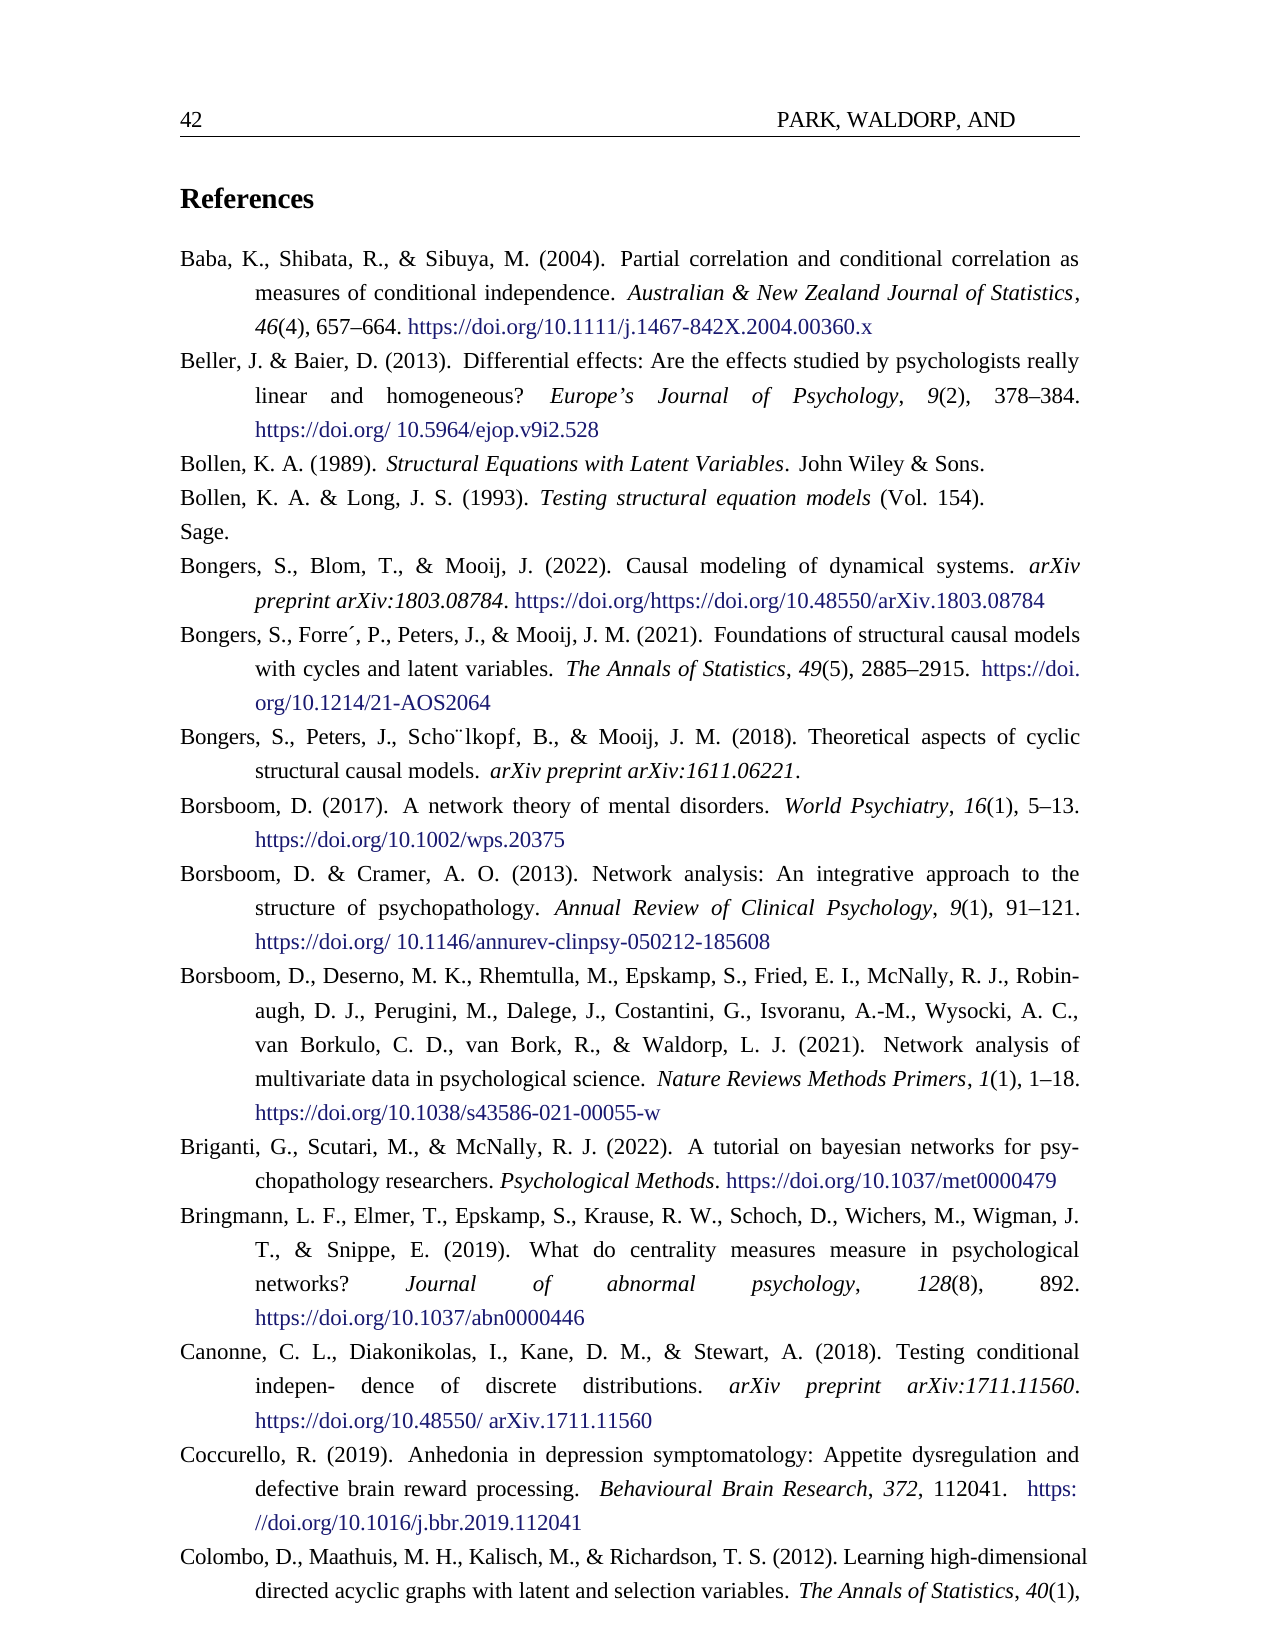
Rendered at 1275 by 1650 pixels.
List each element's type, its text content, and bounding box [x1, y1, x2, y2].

text Bongers, S., Blom, T., & Mooij, J. (2022). Causal modeling of dynamical systems. arXiv preprint arXiv:1803.08784. https://doi.org/https://doi.org/10.48550/arXiv.1803.08784 [180, 552, 1080, 613]
text Borsboom, D. & Cramer, A. O. (2013). Network analysis: An integrative approach to the structure of psychopathology. Annual Review of Clinical Psychology, 9(1), 91–121. https://doi.org/ 10.1146/annurev-clinpsy-050212-185608 [180, 860, 1080, 955]
text Canonne, C. L., Diakonikolas, I., Kane, D. M., & Stewart, A. (2018). Testing conditional indepen- dence of discrete distributions. arXiv preprint arXiv:1711.11560. https://doi.org/10.48550/ arXiv.1711.11560 [180, 1338, 1080, 1433]
text Beller, J. & Baier, D. (2013). Differential effects: Are the effects studied by psychologists really linear and homogeneous? Europe’s Journal of Psychology, 9(2), 378–384. https://doi.org/ 10.5964/ejop.v9i2.528 [180, 347, 1080, 442]
text Bollen, K. A. (1989). Structural Equations with Latent Variables. John Wiley & Sons. Bollen, K. A. & Long, J. S. (1993). Testing structural equation models (Vol. 154). Sage. [180, 450, 985, 545]
text Baba, K., Shibata, R., & Sibuya, M. (2004). Partial correlation and conditional correlation as measures of conditional independence. Australian & New Zealand Journal of Statistics, 46(4), 657–664. https://doi.org/10.1111/j.1467-842X.2004.00360.x [180, 245, 1080, 340]
text //doi.org/10.1016/j.bbr.2019.112041 [255, 1509, 1135, 1536]
text Bongers, S., Forre´, P., Peters, J., & Mooij, J. M. (2021). Foundations of structural causal models with cycles and latent variables. The Annals of Statistics, 49(5), 2885–2915. https://doi. org/10.1214/21-AOS2064 [180, 621, 1080, 716]
text Coccurello, R. (2019). Anhedonia in depression symptomatology: Appetite dysregulation and defective brain reward processing. Behavioural Brain Research, 372, 112041. https: [180, 1441, 1080, 1501]
text Colombo, D., Maathuis, M. H., Kalisch, M., & Richardson, T. S. (2012). Learning high-dimensional directed acyclic graphs with latent and selection variables. The Annals of Statistics, 40(1), [180, 1543, 1135, 1603]
subtitle References [180, 181, 1135, 215]
text Briganti, G., Scutari, M., & McNally, R. J. (2022). A tutorial on bayesian networks for psy- chopathology researchers. Psychological Methods. https://doi.org/10.1037/met0000479 [180, 1133, 1080, 1194]
text Borsboom, D., Deserno, M. K., Rhemtulla, M., Epskamp, S., Fried, E. I., McNally, R. J., Robin- augh, D. J., Perugini, M., Dalege, J., Costantini, G., Isvoranu, A.-M., Wysocki, A. C., van Borkulo, C. D., van Bork, R., & Waldorp, L. J. (2021). Network analysis of multivariate data in psychological science. Nature Reviews Methods Primers, 1(1), 1–18. https://doi.org/10.1038/s43586-021-00055-w [180, 962, 1080, 1126]
text Borsboom, D. (2017). A network theory of mental disorders. World Psychiatry, 16(1), 5–13. https://doi.org/10.1002/wps.20375 [180, 792, 1080, 852]
text Bringmann, L. F., Elmer, T., Epskamp, S., Krause, R. W., Schoch, D., Wichers, M., Wigman, J. T., & Snippe, E. (2019). What do centrality measures measure in psychological networks? Journal of abnormal psychology, 128(8), 892. https://doi.org/10.1037/abn0000446 [180, 1202, 1080, 1331]
text Bongers, S., Peters, J., Scho¨lkopf, B., & Mooij, J. M. (2018). Theoretical aspects of cyclic structural causal models. arXiv preprint arXiv:1611.06221. [180, 723, 1080, 784]
